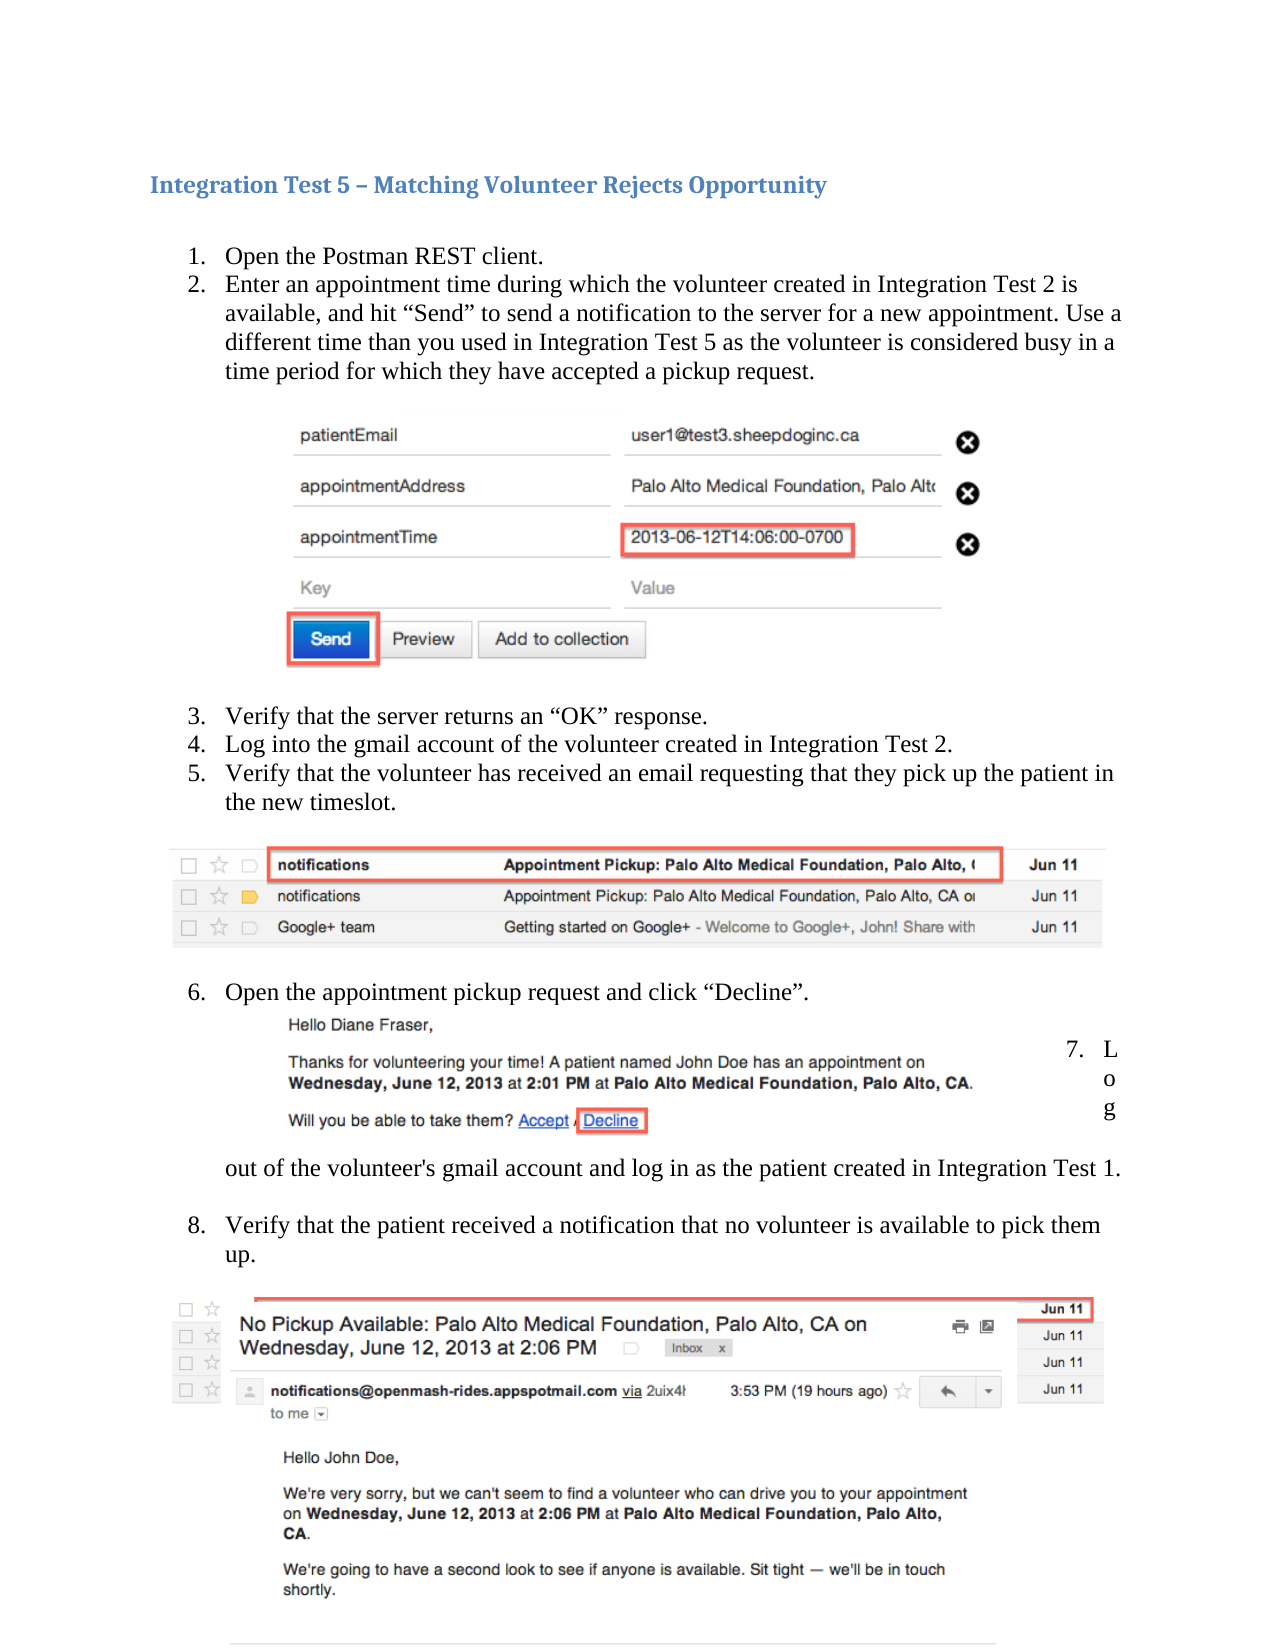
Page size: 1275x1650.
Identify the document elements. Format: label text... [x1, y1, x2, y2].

list Open the appointment pickup request and click “Decline”. [187, 977, 1125, 1006]
list Log into the gmail account of the volunteer created in Integration Test 2. [187, 729, 1125, 758]
list Open the Postman REST client. [187, 241, 1125, 269]
picture [280, 413, 995, 672]
list Verify that the patient received a notification that no volunteer is available to pick them up. [187, 1210, 1125, 1268]
list Enter an appointment time during which the volunteer created in Integration Test 2 is available, and hit “Send” to send a notification to the server for a new appointment. Use a different time than you used in Integration Test 5 as the volunteer is considered busy in a time period for which they have accepted a pickup request. [187, 269, 1125, 384]
subtitle Integration Test 5 – Matching Volunteer Rejects Opportunity [150, 171, 1125, 199]
list Verify that the volunteer has received an email requesting that they pick up the patient in the new timeslot. [187, 758, 1125, 816]
picture [168, 844, 1107, 948]
picture [247, 1005, 1028, 1153]
list Verify that the server returns an “OK” response. [187, 701, 1125, 729]
picture [168, 1296, 1107, 1650]
